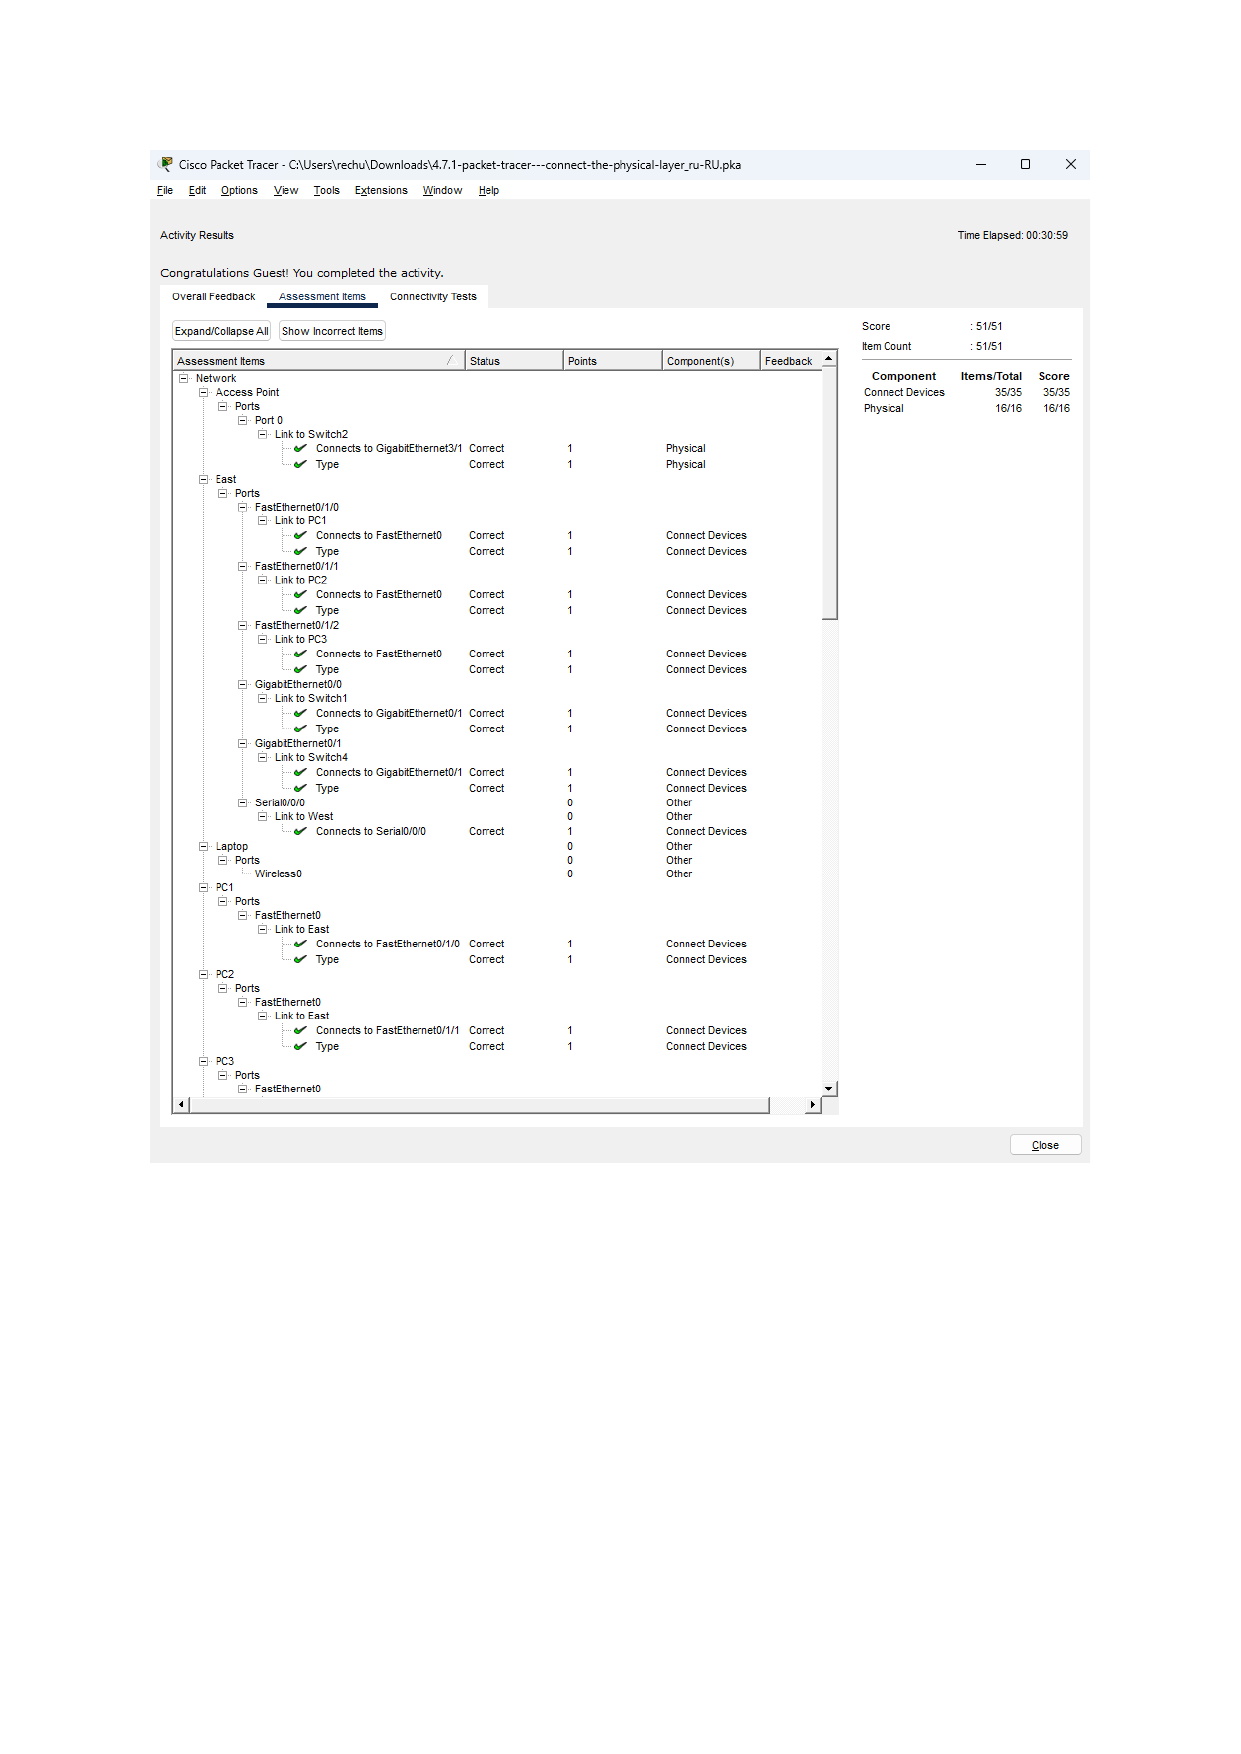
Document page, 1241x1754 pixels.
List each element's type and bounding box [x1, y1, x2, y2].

picture [150, 150, 1091, 1163]
